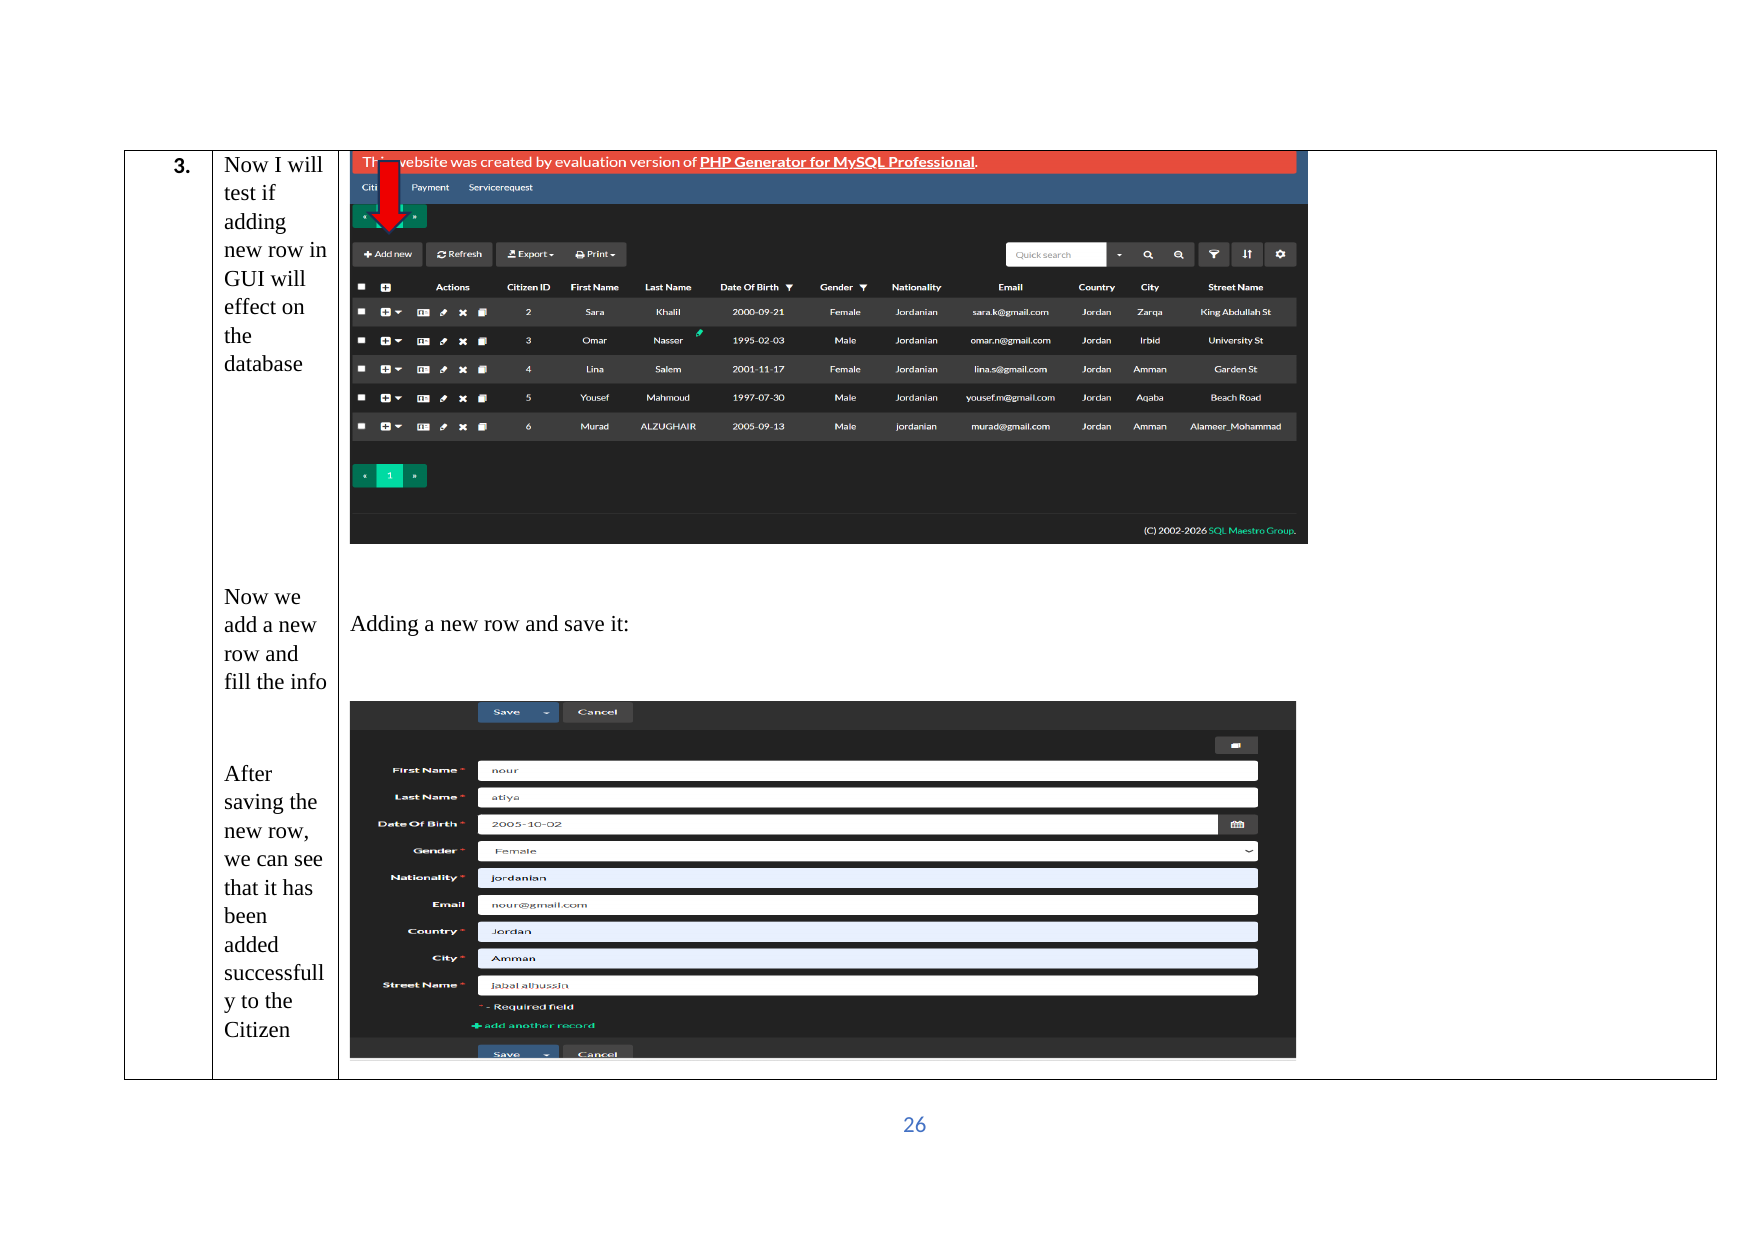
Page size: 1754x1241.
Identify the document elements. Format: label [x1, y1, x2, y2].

table_cell [213, 151, 338, 1079]
picture [349, 151, 1308, 544]
table_cell [339, 151, 1716, 1079]
picture [349, 701, 1297, 1061]
table_cell [125, 151, 212, 1079]
